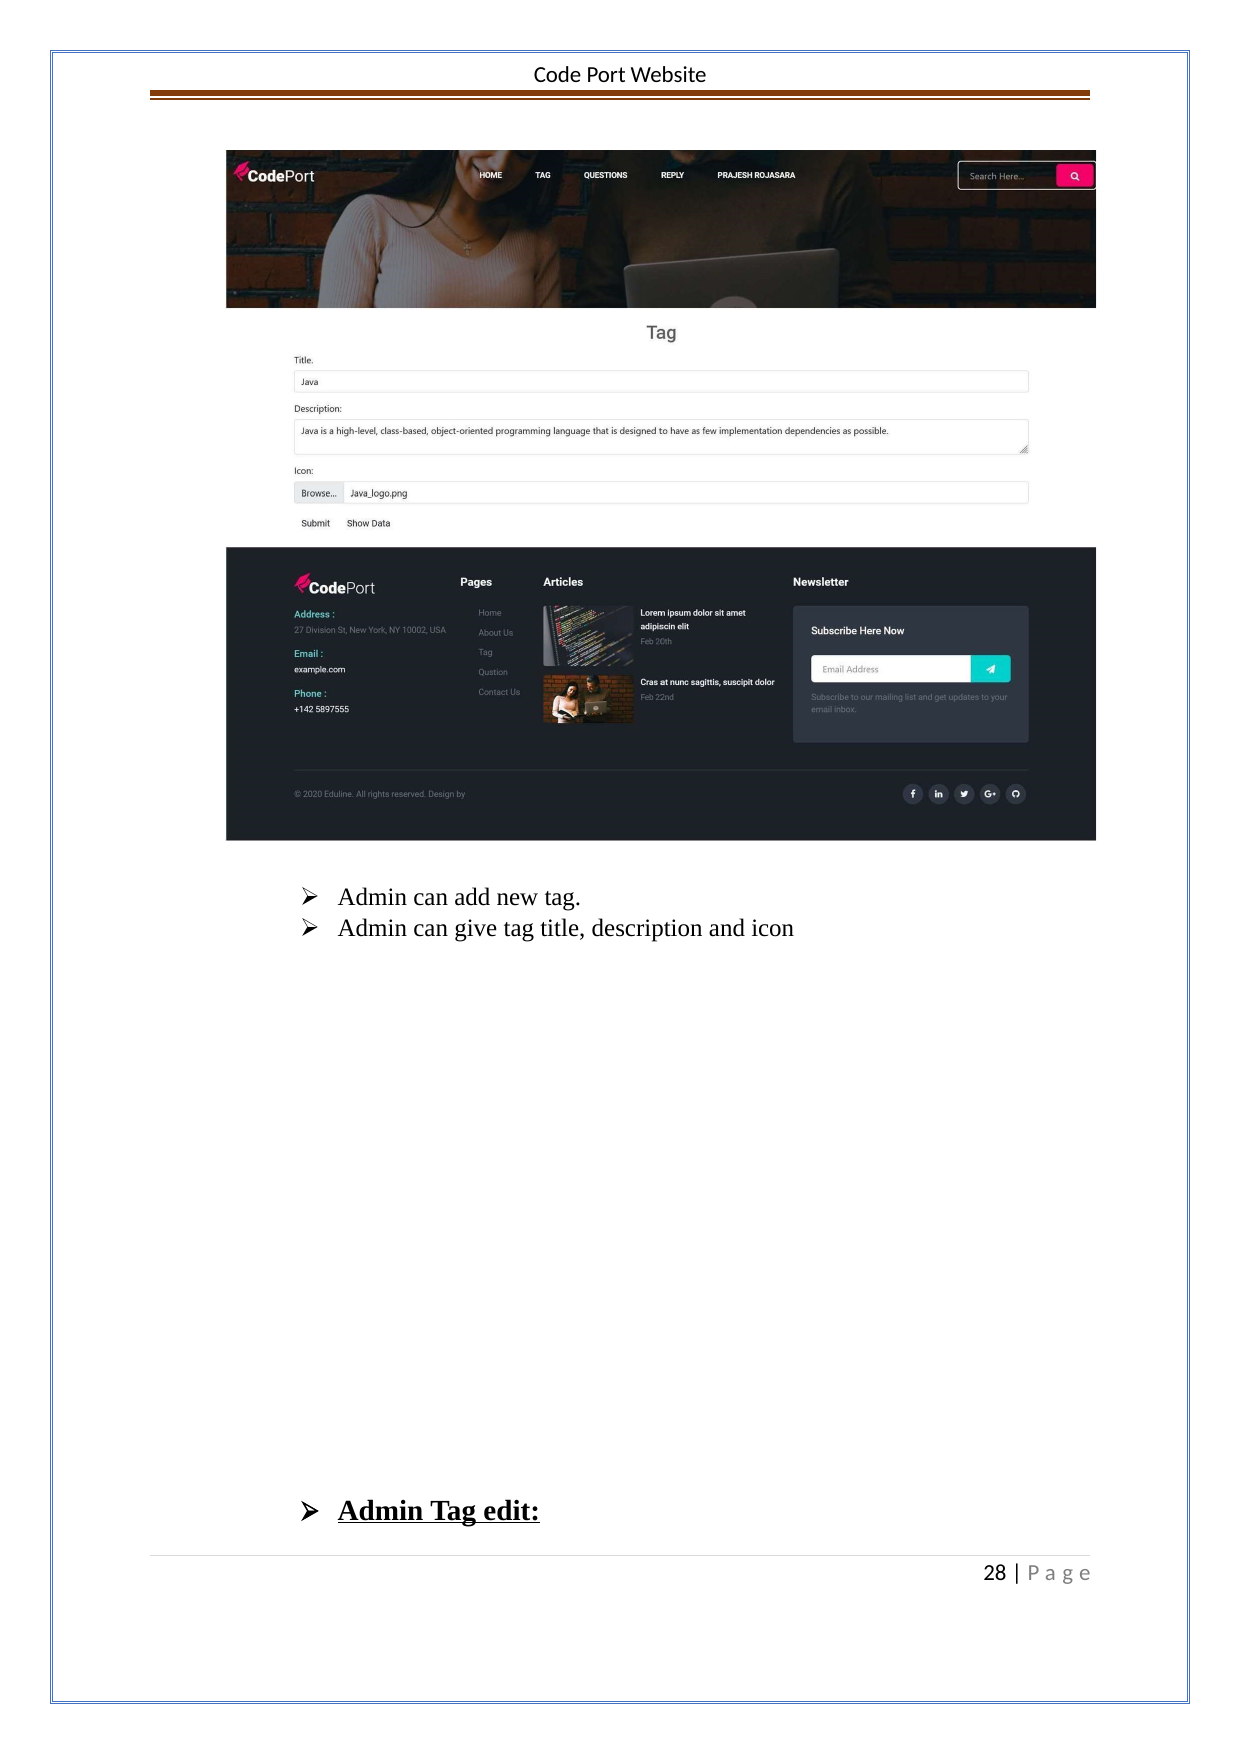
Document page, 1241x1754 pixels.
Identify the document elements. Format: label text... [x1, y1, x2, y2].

list Admin can give tag title, description and icon [300, 913, 1090, 942]
picture [225, 150, 1097, 841]
list Admin can add new tag. [300, 882, 1090, 911]
list Admin Tag edit: [300, 1493, 743, 1526]
